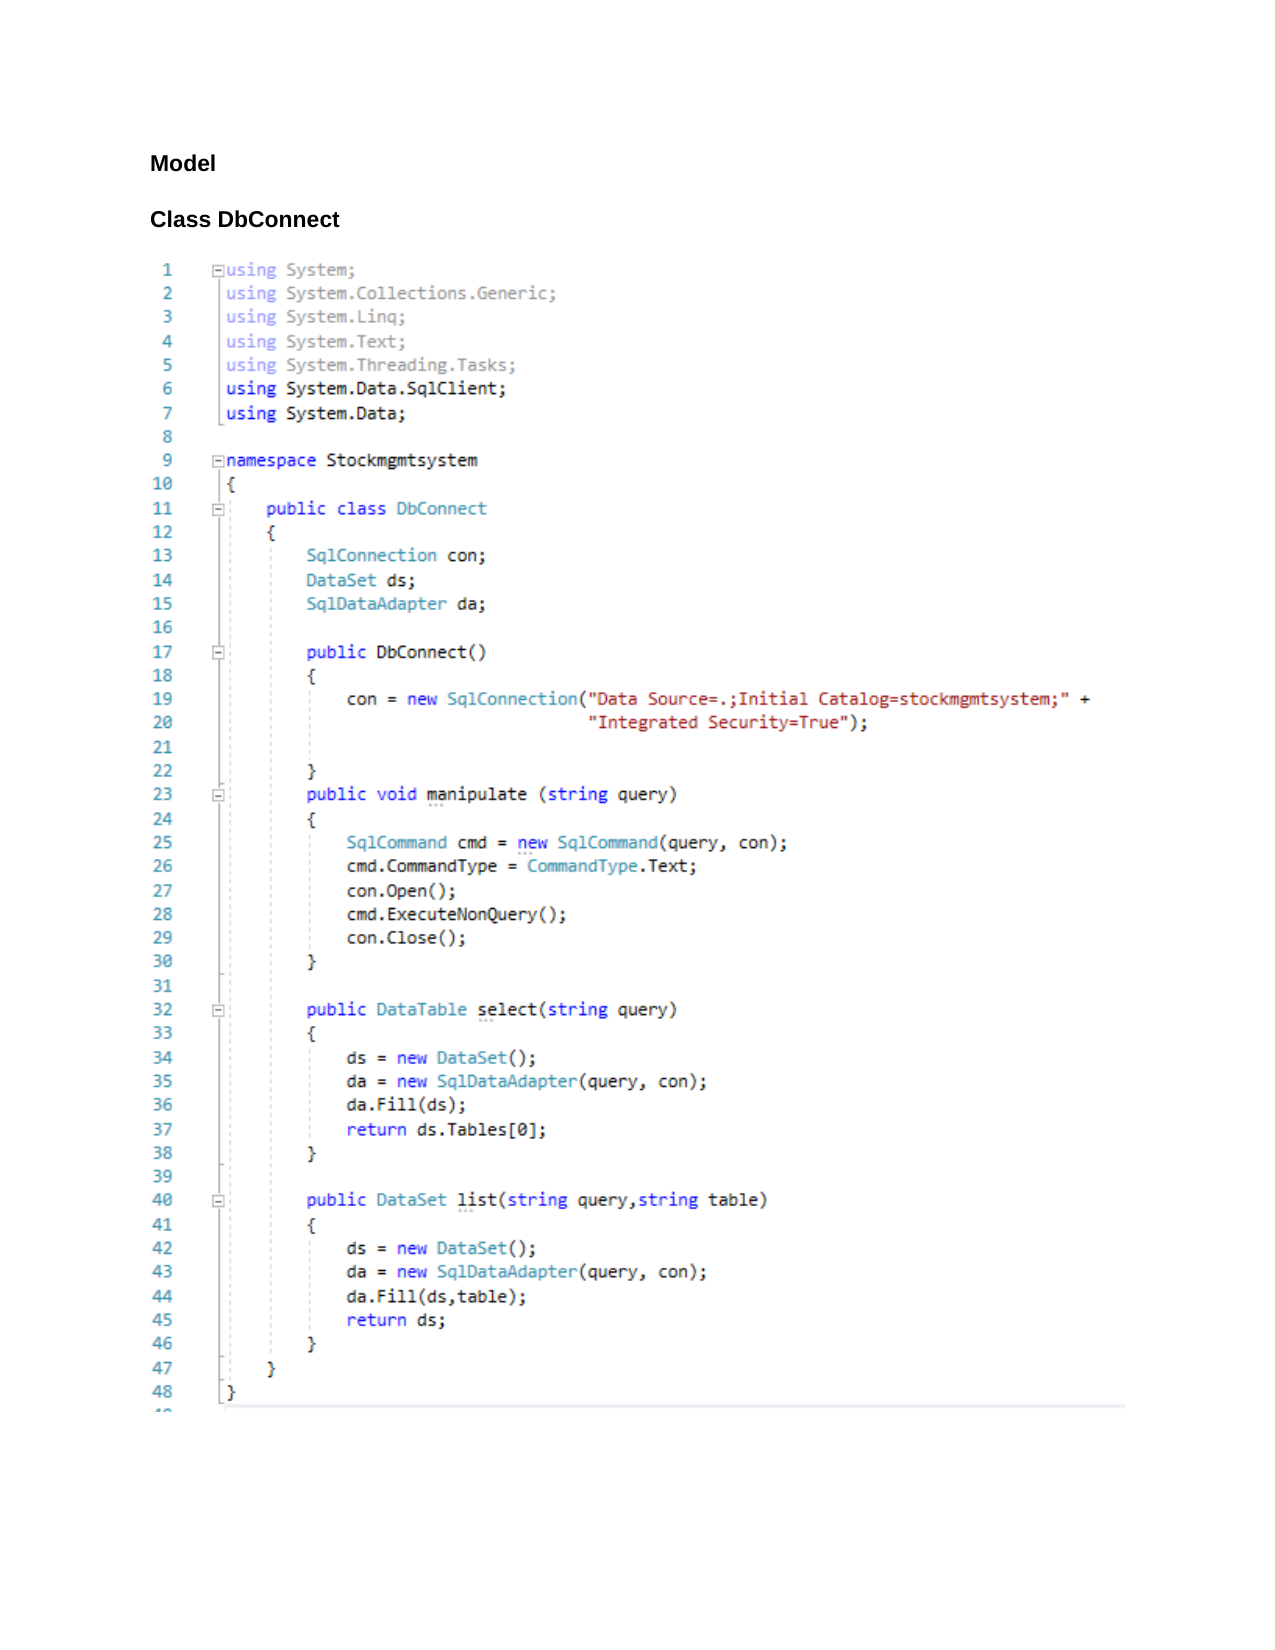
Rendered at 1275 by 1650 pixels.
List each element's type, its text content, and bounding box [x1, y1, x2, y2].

text Model [150, 150, 1125, 176]
picture [150, 262, 1125, 1412]
text Class DbConnect [150, 206, 1125, 232]
